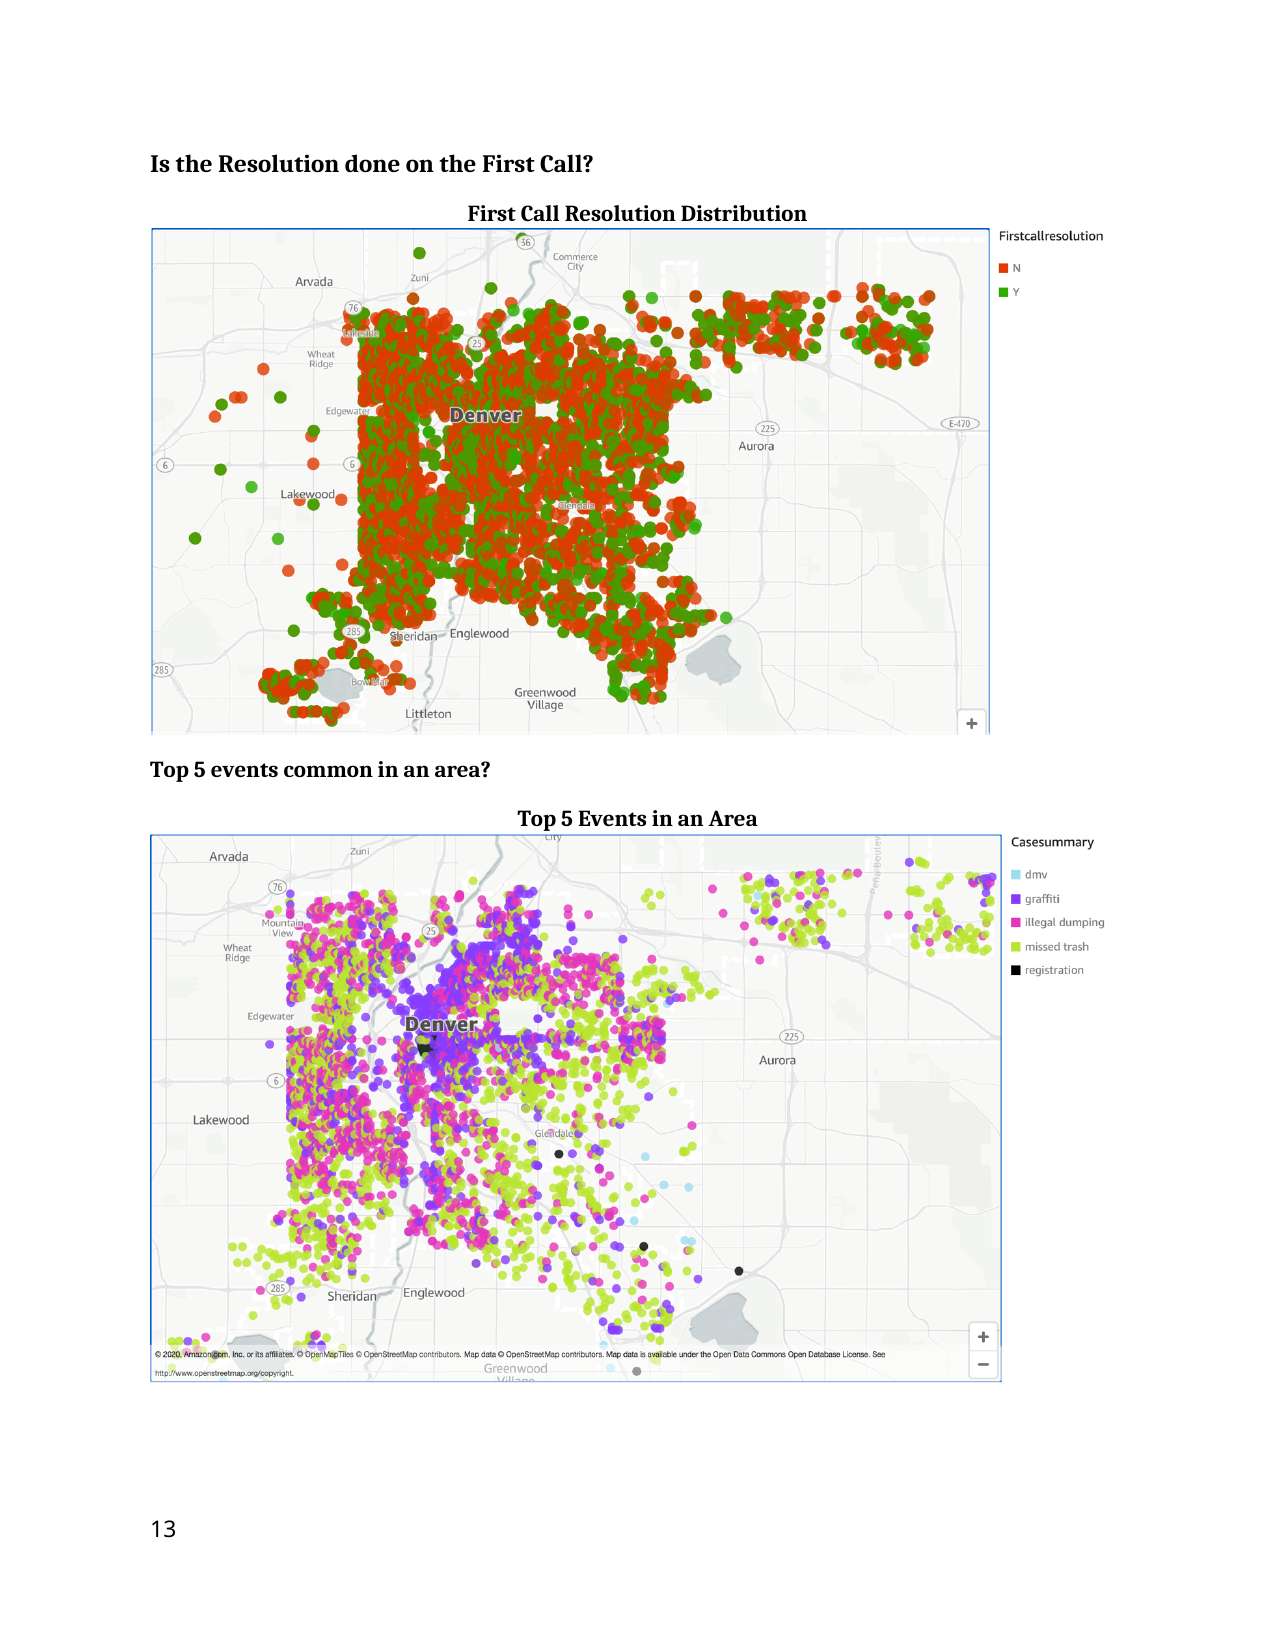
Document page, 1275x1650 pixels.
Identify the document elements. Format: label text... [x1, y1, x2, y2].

picture [150, 833, 1125, 1383]
text Top 5 events common in an area? [150, 757, 1125, 783]
text Is the Resolution done on the First Call? [150, 150, 1125, 179]
text Top 5 Events in an Area [150, 806, 1125, 833]
picture [150, 228, 1125, 735]
text First Call Resolution Distribution [150, 201, 1125, 228]
